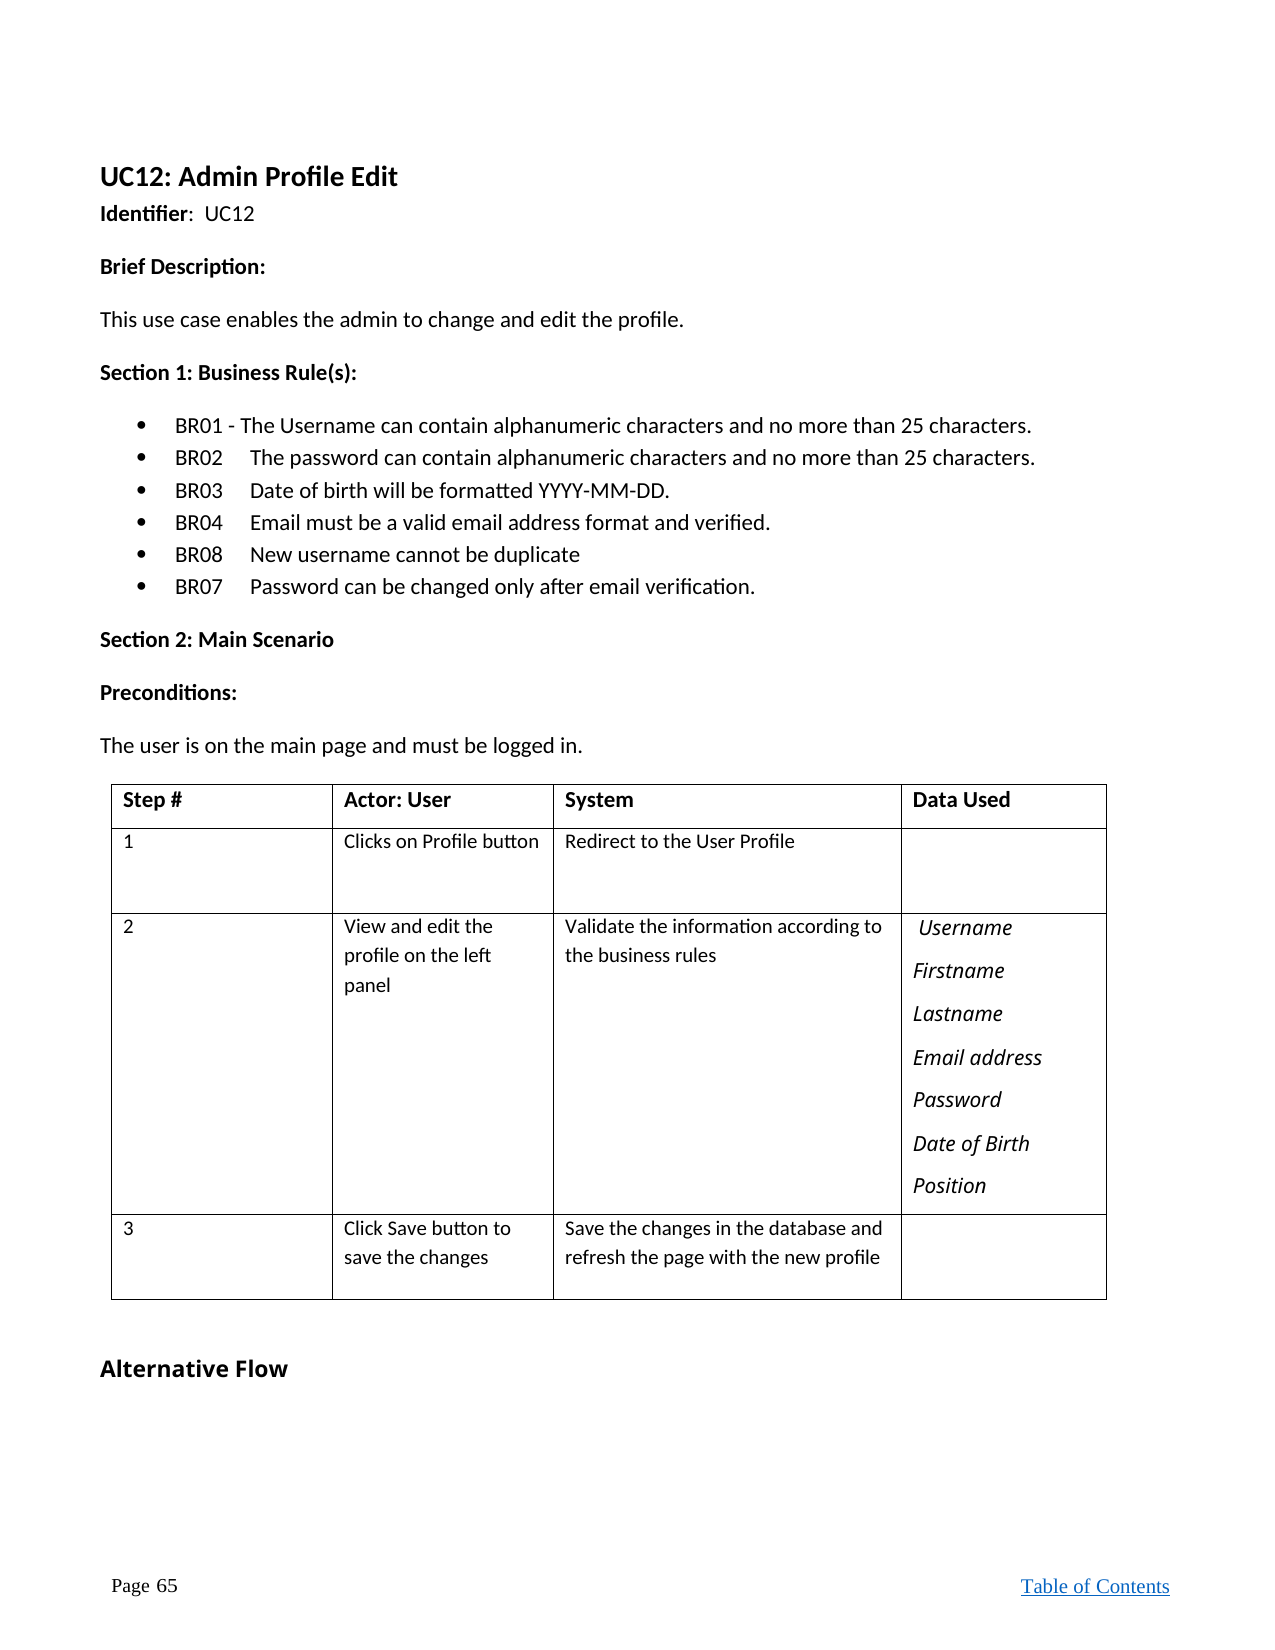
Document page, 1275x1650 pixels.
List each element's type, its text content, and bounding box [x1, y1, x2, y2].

table_cell [902, 829, 1106, 912]
table_header Actor: User [333, 785, 553, 828]
table_header Step # [112, 785, 332, 828]
list BR08 New username cannot be duplicate [137, 540, 1175, 568]
list BR01 - The Username can contain alphanumeric characters and no more than 25 characters. [137, 411, 1175, 439]
list BR02 The password can contain alphanumeric characters and no more than 25 characters. [137, 443, 1175, 472]
table_cell Username Firstname Lastname Email address Password Date of Birth Position [902, 914, 1106, 1214]
list BR04 Email must be a valid email address format and verified. [137, 508, 1175, 536]
table_cell Click Save button to save the changes [333, 1215, 553, 1299]
table_cell 2 [112, 914, 332, 1214]
text Brief Description: [100, 252, 1175, 280]
table_cell Validate the information according to the business rules [554, 914, 901, 1214]
text Alternative Flow [100, 1353, 1175, 1384]
table_cell [902, 1215, 1106, 1299]
list BR03 Date of birth will be formatted YYYY-MM-DD. [137, 476, 1175, 504]
text The user is on the main page and must be logged in. [100, 731, 1175, 759]
table_cell Save the changes in the database and refresh the page with the new profile [554, 1215, 901, 1299]
subtitle UC12: Admin Profile Edit [100, 158, 1175, 194]
text Preconditions: [100, 678, 1175, 706]
table_cell View and edit the profile on the left panel [333, 914, 553, 1214]
text Identifier: UC12 [100, 199, 1175, 227]
table_cell 1 [112, 829, 332, 912]
list BR07 Password can be changed only after email verification. [137, 572, 1175, 600]
text This use case enables the admin to change and edit the profile. [100, 305, 1175, 333]
table_header System [554, 785, 901, 828]
table_cell Clicks on Profile button [333, 829, 553, 912]
table_cell Redirect to the User Profile [554, 829, 901, 912]
text Section 1: Business Rule(s): [100, 358, 1175, 386]
table_cell 3 [112, 1215, 332, 1299]
text Section 2: Main Scenario [100, 625, 1175, 653]
table_header Data Used [902, 785, 1106, 828]
